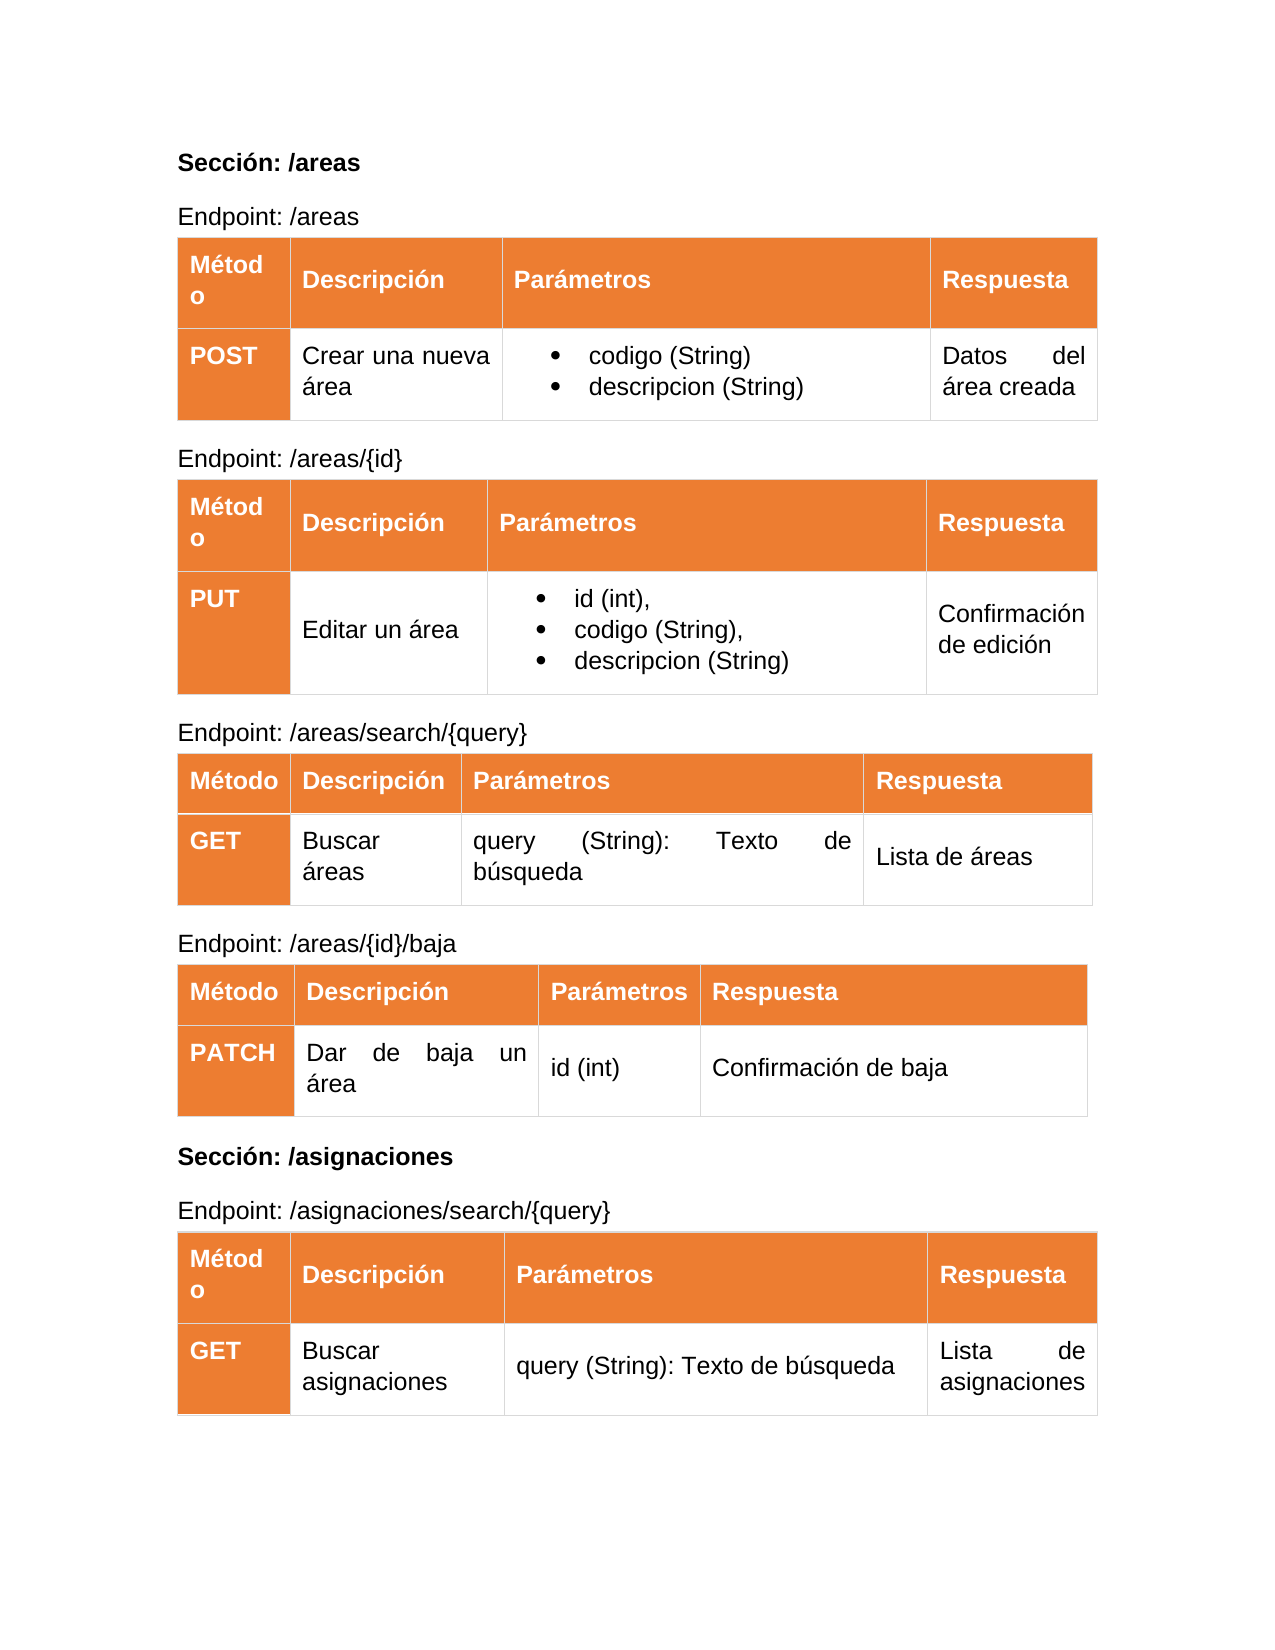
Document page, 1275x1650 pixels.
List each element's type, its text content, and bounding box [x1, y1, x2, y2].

table_header Método [178, 238, 290, 328]
subtitle Endpoint: /asignaciones/search/{query} [177, 1196, 1098, 1225]
table_header Respuesta [701, 965, 1087, 1025]
table_cell Editar un área [291, 572, 487, 694]
table_cell Confirmación de edición [927, 572, 1097, 694]
table_header Descripción [291, 238, 502, 328]
table_header Parámetros [462, 754, 863, 813]
table_header Descripción [295, 965, 538, 1025]
table_header Método [178, 965, 294, 1025]
table_cell Lista de asignaciones [928, 1324, 1097, 1414]
table_cell PATCH [178, 1026, 294, 1116]
subtitle Endpoint: /areas/{id}/baja [177, 929, 1098, 958]
table_header Parámetros [488, 480, 926, 571]
table_cell Buscar áreas [291, 815, 461, 905]
table_header Parámetros [539, 965, 700, 1025]
table_cell query (String): Texto de búsqueda [505, 1324, 927, 1414]
table_cell codigo (String) descripcion (String) [503, 329, 930, 420]
table_header Respuesta [928, 1233, 1097, 1323]
table_header Respuesta [864, 754, 1092, 813]
table_cell GET [178, 815, 290, 905]
table_header Parámetros [503, 238, 930, 328]
table_cell PUT [178, 572, 290, 694]
table_cell Buscar asignaciones [291, 1324, 504, 1414]
table_cell Crear una nueva área [291, 329, 502, 420]
subtitle Endpoint: /areas [177, 202, 1098, 230]
table_header Método [178, 480, 290, 571]
table_header Parámetros [505, 1233, 927, 1323]
table_header Método [178, 754, 290, 813]
table_header Respuesta [931, 238, 1097, 328]
subtitle Sección: /areas [177, 148, 1098, 176]
table_cell POST [178, 329, 290, 420]
table_cell GET [178, 1324, 290, 1414]
table_cell Dar de baja un área [295, 1026, 538, 1116]
subtitle Sección: /asignaciones [177, 1142, 1098, 1171]
table_cell Datos del área creada [931, 329, 1097, 420]
table_header Método [178, 1233, 290, 1323]
table_header Descripción [291, 1233, 504, 1323]
table_header Descripción [291, 480, 487, 571]
table_cell id (int), codigo (String), descripcion (String) [488, 572, 926, 694]
subtitle Endpoint: /areas/search/{query} [177, 718, 1098, 746]
subtitle Endpoint: /areas/{id} [177, 444, 1098, 473]
table_cell Confirmación de baja [701, 1026, 1087, 1116]
table_cell query (String): Texto de búsqueda [462, 815, 863, 905]
table_header Descripción [291, 754, 461, 813]
table_header Respuesta [927, 480, 1097, 571]
table_cell id (int) [539, 1026, 700, 1116]
table_cell Lista de áreas [864, 815, 1092, 905]
